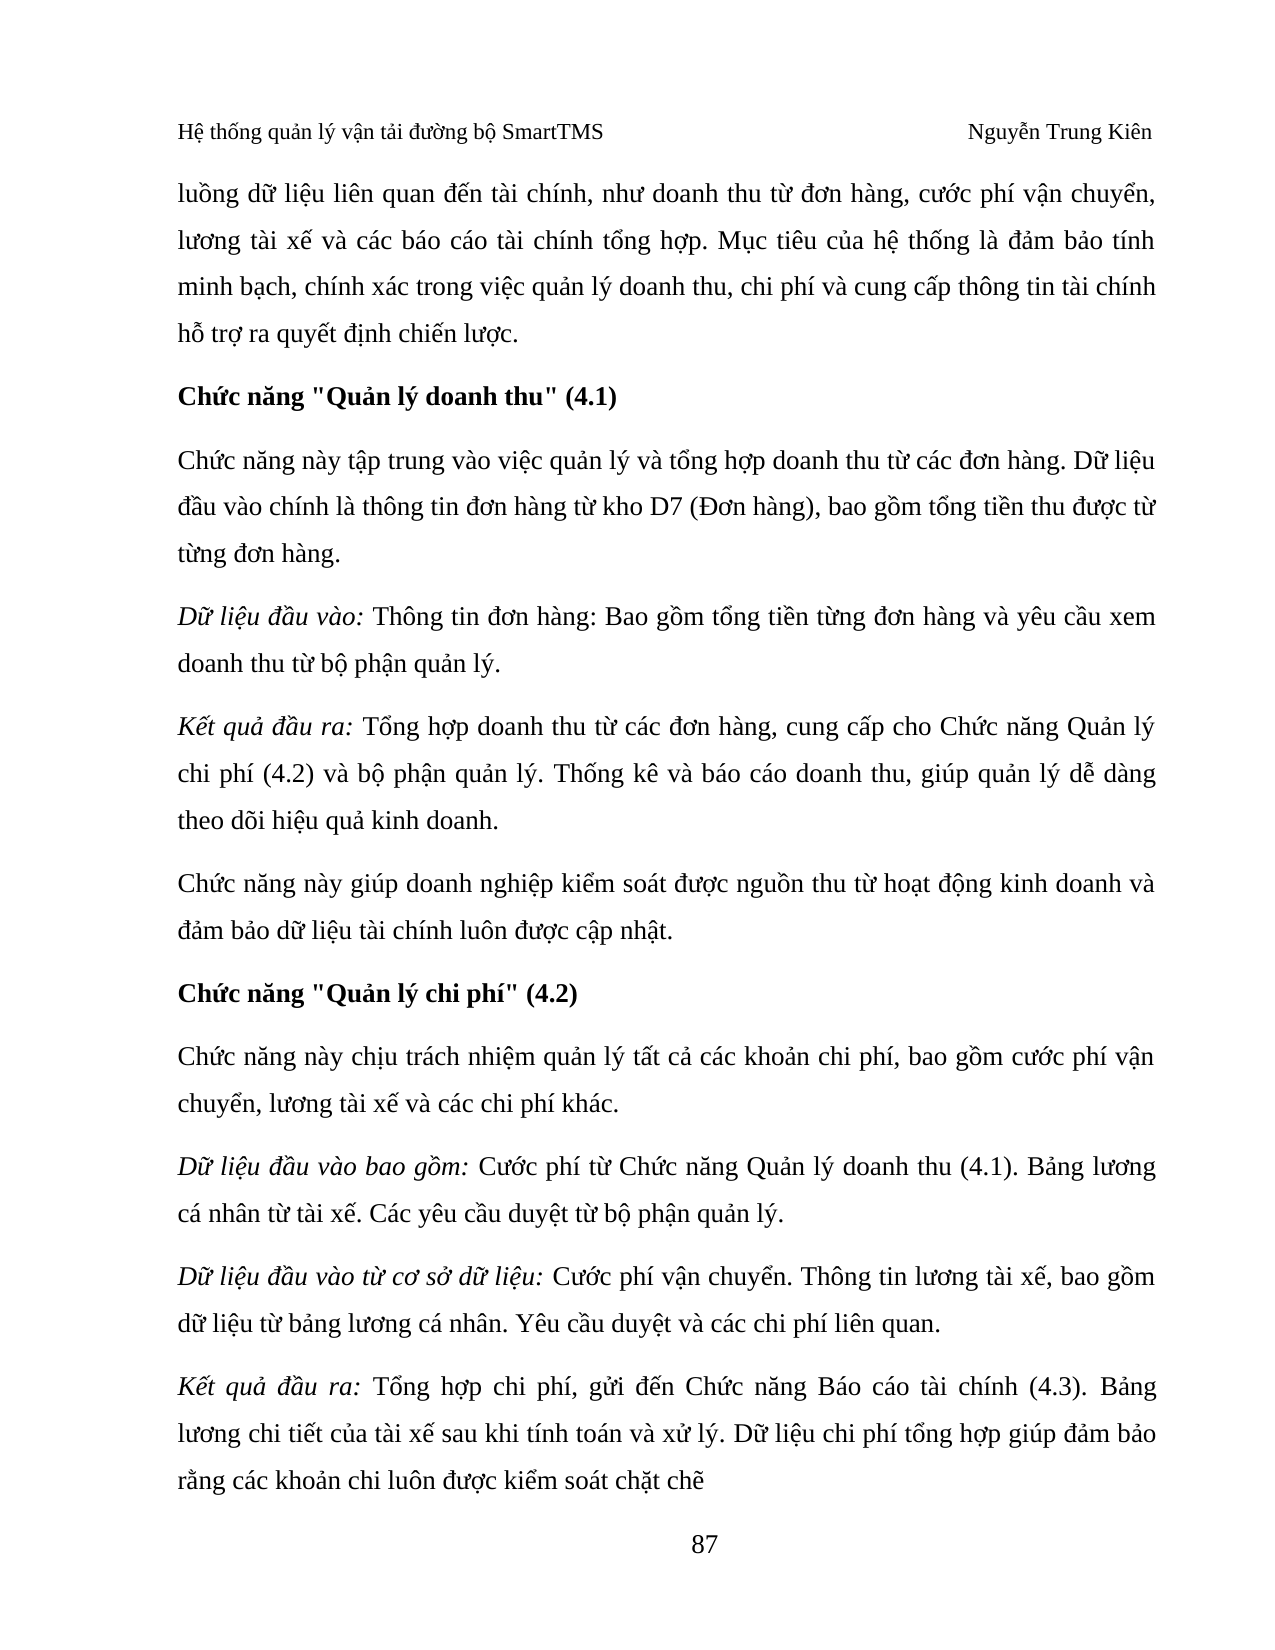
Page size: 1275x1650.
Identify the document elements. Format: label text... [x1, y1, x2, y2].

text Dữ liệu đầu vào từ cơ sở dữ liệu: Cước phí vận chuyển. Thông tin lương tài xế, bao gồm dữ liệu từ bảng lương cá nhân. Yêu cầu duyệt và các chi phí liên quan. [177, 1261, 1157, 1338]
text Chức năng này chịu trách nhiệm quản lý tất cả các khoản chi phí, bao gồm cước phí vận chuyển, lương tài xế và các chi phí khác. [177, 1041, 1157, 1118]
text Chức năng này giúp doanh nghiệp kiểm soát được nguồn thu từ hoạt động kinh doanh và đảm bảo dữ liệu tài chính luôn được cập nhật. [177, 867, 1157, 945]
text Chức năng "Quản lý chi phí" (4.2) [177, 977, 1157, 1008]
text Kết quả đầu ra: Tổng hợp chi phí, gửi đến Chức năng Báo cáo tài chính (4.3). Bảng lương chi tiết của tài xế sau khi tính toán và xử lý. Dữ liệu chi phí tổng hợp giúp đảm bảo rằng các khoản chi luôn được kiểm soát chặt chẽ [177, 1371, 1157, 1495]
text Kết quả đầu ra: Tổng hợp doanh thu từ các đơn hàng, cung cấp cho Chức năng Quản lý chi phí (4.2) và bộ phận quản lý. Thống kê và báo cáo doanh thu, giúp quản lý dễ dàng theo dõi hiệu quả kinh doanh. [177, 711, 1157, 835]
text Dữ liệu đầu vào bao gồm: Cước phí từ Chức năng Quản lý doanh thu (4.1). Bảng lương cá nhân từ tài xế. Các yêu cầu duyệt từ bộ phận quản lý. [177, 1151, 1157, 1228]
text Chức năng này tập trung vào việc quản lý và tổng hợp doanh thu từ các đơn hàng. Dữ liệu đầu vào chính là thông tin đơn hàng từ kho D7 (Đơn hàng), bao gồm tổng tiền thu được từ từng đơn hàng. [177, 444, 1157, 568]
text Chức năng "Quản lý doanh thu" (4.1) [177, 381, 1157, 412]
text Dữ liệu đầu vào: Thông tin đơn hàng: Bao gồm tổng tiền từng đơn hàng và yêu cầu xem doanh thu từ bộ phận quản lý. [177, 601, 1157, 678]
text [177, 177, 1157, 348]
